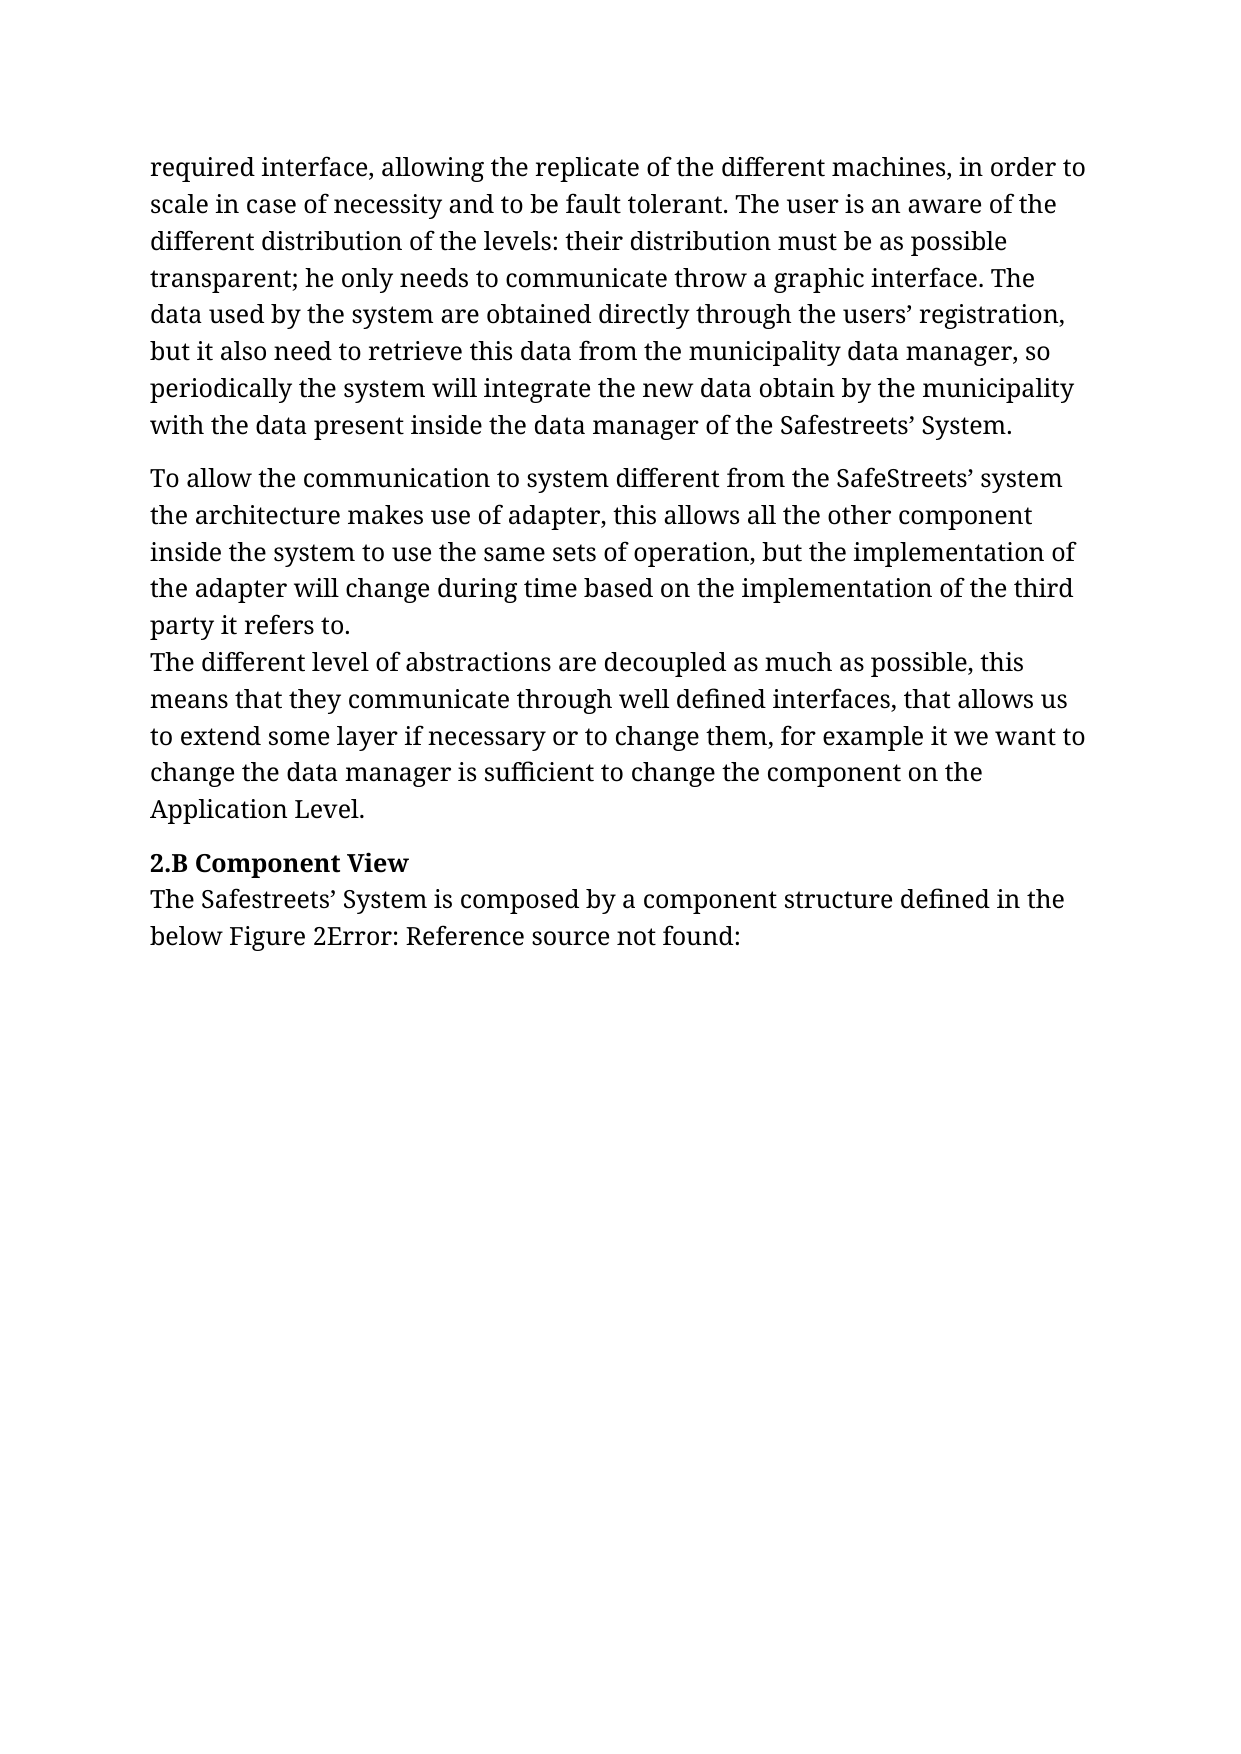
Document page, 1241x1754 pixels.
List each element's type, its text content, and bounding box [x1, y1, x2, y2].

text To allow the communication to system different from the SafeStreets’ system the architecture makes use of adapter, this allows all the other component inside the system to use the same sets of operation, but the implementation of the adapter will change during time based on the implementation of the third party it refers to. The different level of abstractions are decoupled as much as possible, this means that they communicate through well defined interfaces, that allows us to extend some layer if necessary or to change them, for example it we want to change the data manager is sufficient to change the component on the Application Level. [150, 461, 1090, 826]
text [150, 150, 1090, 441]
